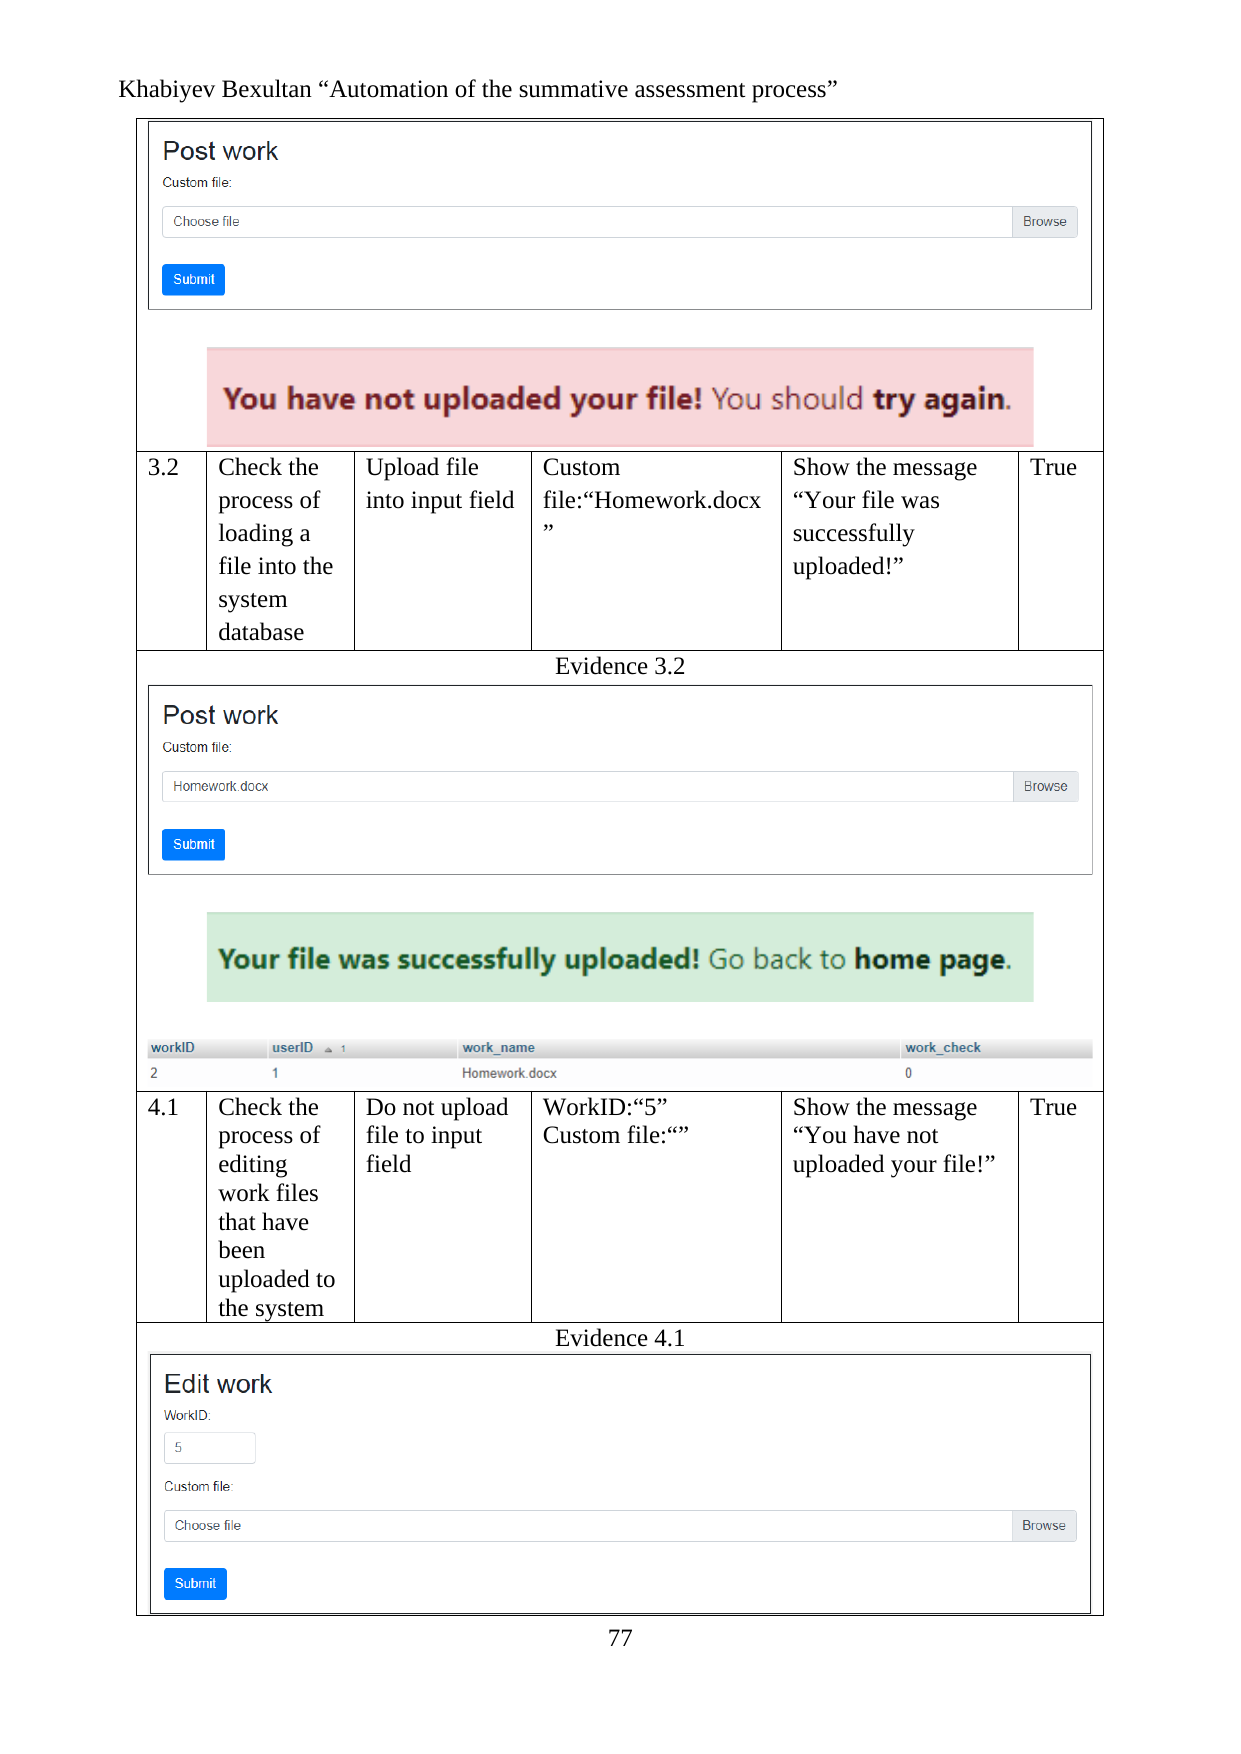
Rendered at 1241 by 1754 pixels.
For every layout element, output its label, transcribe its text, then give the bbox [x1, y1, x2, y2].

picture [147, 684, 1093, 875]
picture [147, 1351, 1093, 1615]
table_cell Evidence 5.1 [137, 119, 1103, 451]
table_cell Evidence 4.1 [137, 1323, 1103, 1614]
picture [206, 347, 1034, 447]
table_cell 4.1 [137, 1092, 206, 1322]
table_cell Upload file into input field [355, 452, 531, 650]
table_cell Do not upload file to input field [355, 1092, 531, 1322]
table_cell Show the message “You have not uploaded your file!” [782, 1092, 1018, 1322]
table_cell Show the message “Your file was successfully uploaded!” [782, 452, 1018, 650]
table_cell Evidence 3.2 [137, 651, 1103, 1091]
picture [147, 1039, 1093, 1087]
picture [206, 912, 1034, 1002]
table_cell Check the process of loading a file into the system database [207, 452, 354, 650]
picture [147, 119, 1093, 310]
table_cell WorkID:“5” Custom file:“” [532, 1092, 781, 1322]
table_cell Custom file:“Homework.docx” [532, 452, 781, 650]
table_cell Check the process of editing work files that have been uploaded to the system [207, 1092, 354, 1322]
table_cell 3.2 [137, 452, 206, 650]
table_cell True [1019, 1092, 1103, 1322]
table_cell True [1019, 452, 1103, 650]
